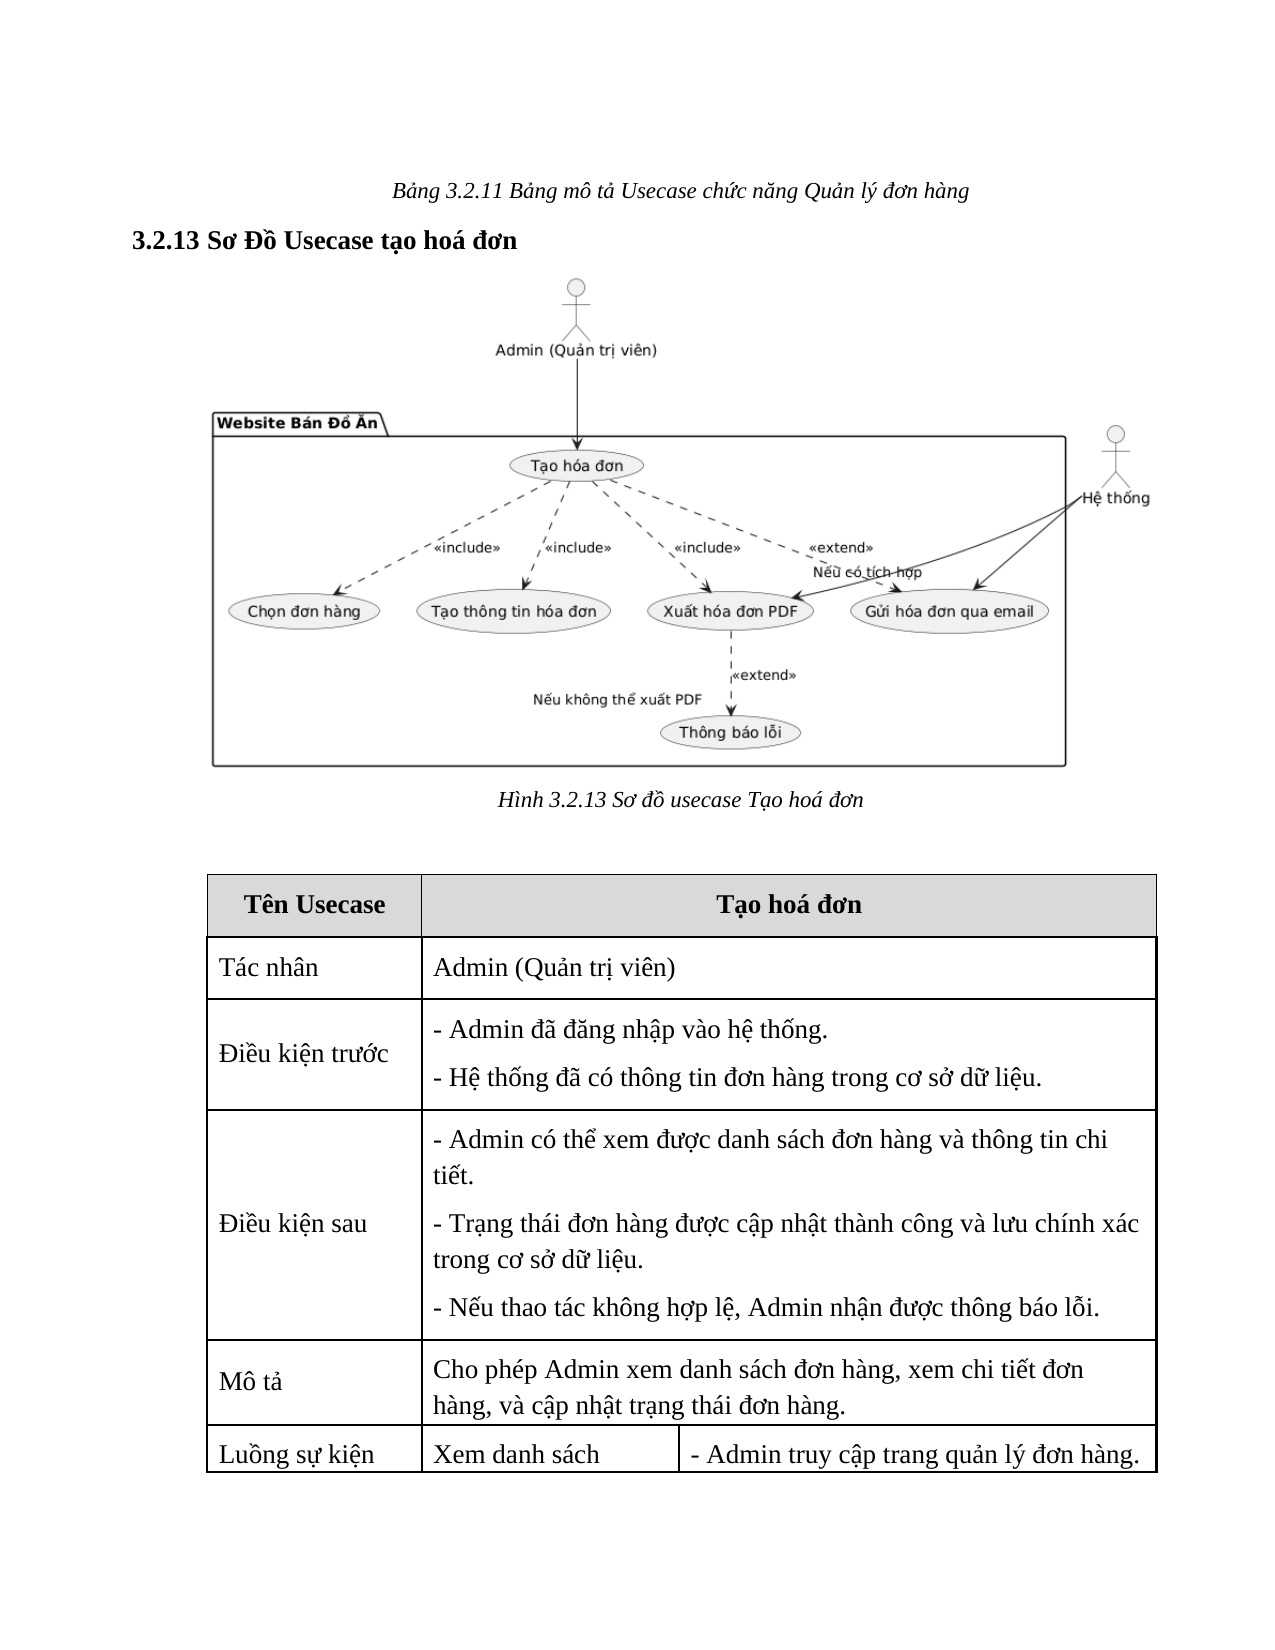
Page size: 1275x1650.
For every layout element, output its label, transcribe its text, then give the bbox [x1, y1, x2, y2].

table_cell Tác nhân [208, 938, 421, 998]
table_cell - Admin có thể xem được danh sách đơn hàng và thông tin chi tiết. - Trạng thái đơn hàng được cập nhật thành công và lưu chính xác trong cơ sở dữ liệu. - Nếu thao tác không hợp lệ, Admin nhận được thông báo lỗi. [423, 1111, 1155, 1338]
table_header Tên Usecase [208, 875, 421, 936]
text Bảng 3.2.11 Bảng mô tả Usecase chức năng Quản lý đơn hàng [207, 177, 1157, 203]
table_cell Mô tả [208, 1341, 421, 1424]
table_cell Luồng sự kiện [208, 1426, 421, 1471]
table_cell Điều kiện trước [208, 1000, 421, 1108]
table_cell Admin (Quản trị viên) [423, 938, 1155, 998]
text Hình 3.2.13 Sơ đồ usecase Tạo hoá đơn [207, 786, 1157, 812]
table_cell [680, 1426, 1155, 1471]
table_cell - Admin đã đăng nhập vào hệ thống. - Hệ thống đã có thông tin đơn hàng trong cơ sở dữ liệu. [423, 1000, 1155, 1108]
table_header Tạo hoá đơn [422, 875, 1156, 936]
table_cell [423, 1426, 678, 1471]
table_cell Cho phép Admin xem danh sách đơn hàng, xem chi tiết đơn hàng, và cập nhật trạng thái đơn hàng. [423, 1341, 1155, 1424]
table_cell Điều kiện sau [208, 1111, 421, 1338]
picture [206, 272, 1157, 772]
subtitle Sơ Đồ Usecase tạo hoá đơn [132, 224, 1157, 256]
